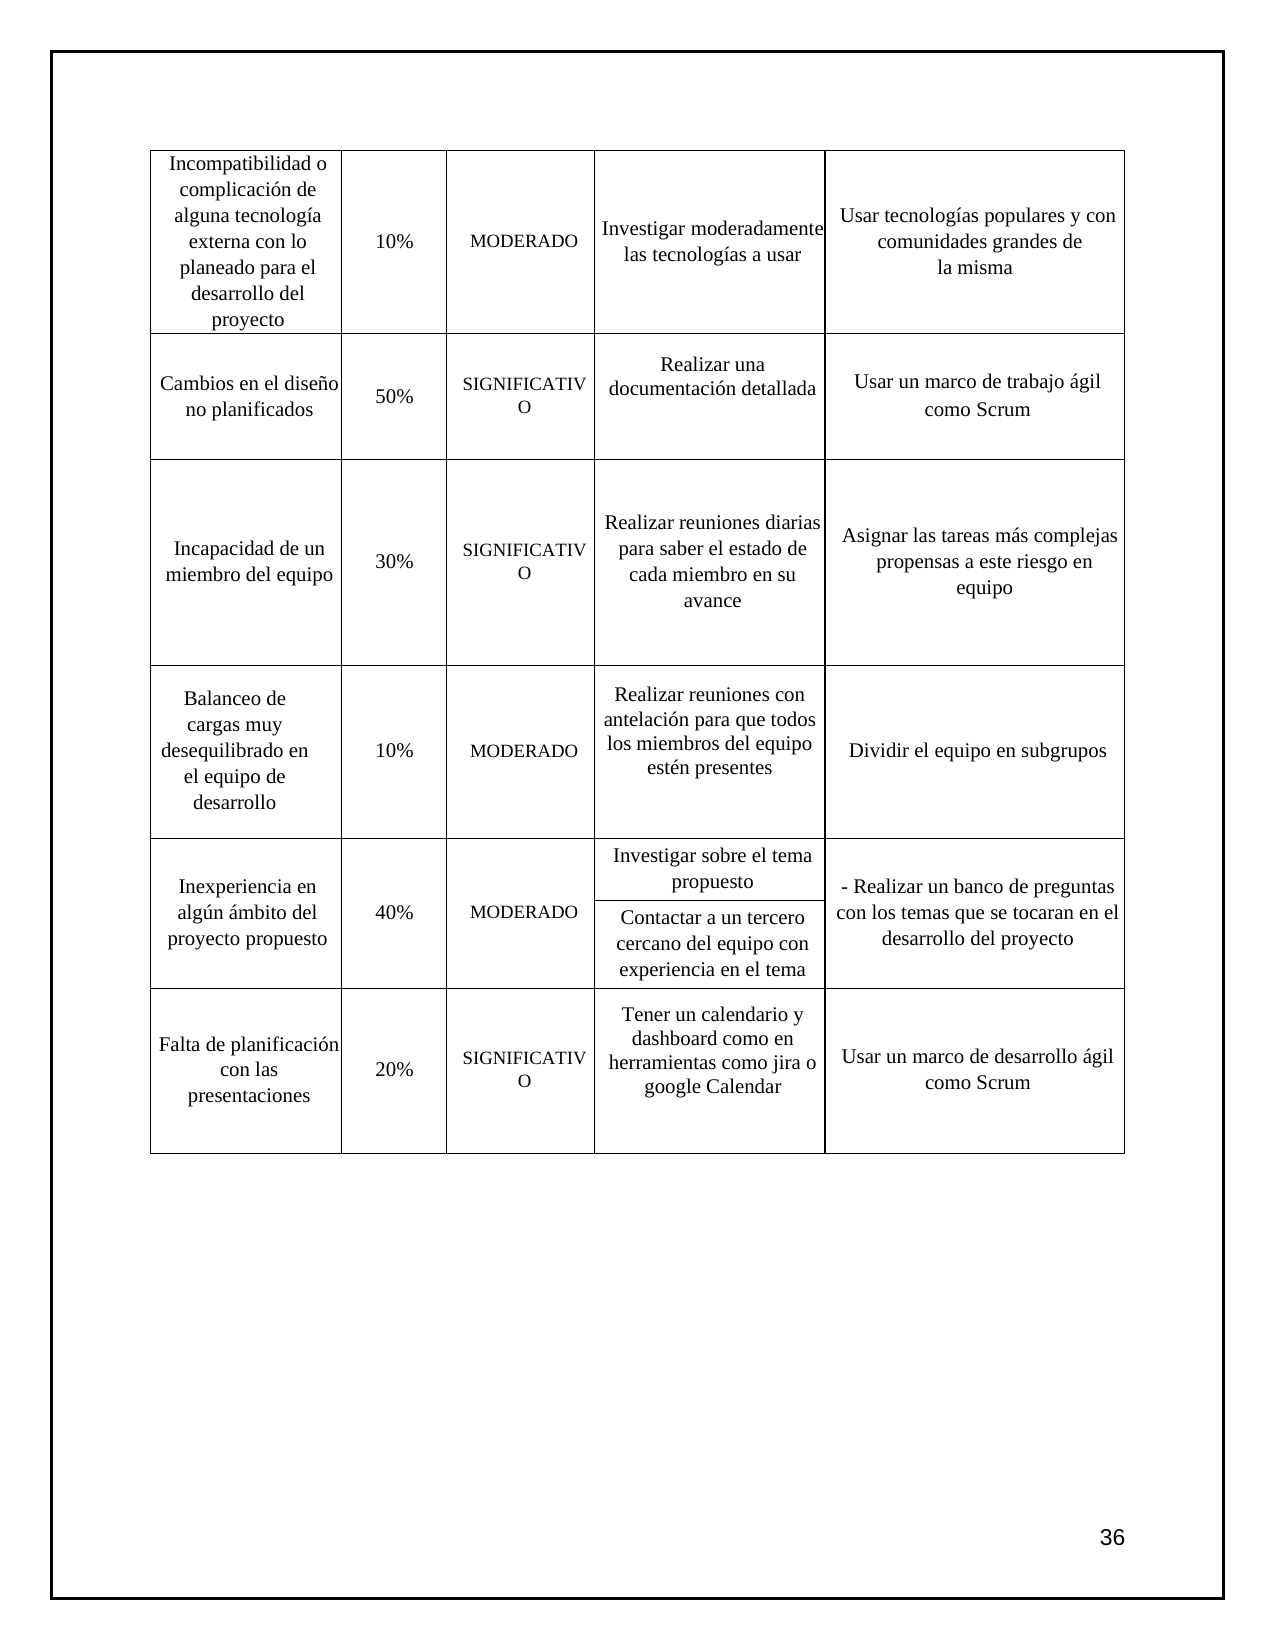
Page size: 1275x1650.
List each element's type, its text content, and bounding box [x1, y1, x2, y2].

table_cell Contactar a un tercero cercano del equipo con experiencia en el tema [595, 901, 824, 987]
table_cell Asignar las tareas más complejas propensas a este riesgo en equipo [826, 460, 1124, 665]
table_cell 40% [342, 839, 446, 987]
table_cell Dividir el equipo en subgrupos [826, 666, 1124, 837]
table_cell Inexperiencia en algún ámbito del proyecto propuesto [151, 839, 341, 987]
table_cell Usar un marco de trabajo ágil como Scrum [826, 334, 1124, 459]
table_cell Cambios en el diseño no planificados [151, 334, 341, 459]
table_cell SIGNIFICATIVO [447, 460, 594, 665]
table_cell Realizar reuniones con antelación para que todos los miembros del equipo estén presentes [595, 666, 824, 837]
table_cell Falta de planificación con las presentaciones [151, 989, 341, 1153]
table_cell Usar tecnologías populares y con comunidades grandes de la misma [826, 151, 1124, 333]
table_cell MODERADO [447, 151, 594, 333]
table_cell SIGNIFICATIVO [447, 989, 594, 1153]
table_cell 10% [342, 666, 446, 837]
table_cell Investigar sobre el tema propuesto [595, 839, 824, 900]
table_cell 20% [342, 989, 446, 1153]
table_cell MODERADO [447, 839, 594, 987]
table_cell Incapacidad de un miembro del equipo [151, 460, 341, 665]
table_cell MODERADO [447, 666, 594, 837]
table_cell Realizar una documentación detallada [595, 334, 824, 459]
table_cell Tener un calendario y dashboard como en herramientas como jira o google Calendar [595, 989, 824, 1153]
table_cell - Realizar un banco de preguntas con los temas que se tocaran en el desarrollo del proyecto [826, 839, 1124, 987]
table_cell Investigar moderadamente las tecnologías a usar [595, 151, 824, 333]
table_cell Realizar reuniones diarias para saber el estado de cada miembro en su avance [595, 460, 824, 665]
table_cell Balanceo de cargas muy desequilibrado en el equipo de desarrollo [151, 666, 341, 837]
table_cell Usar un marco de desarrollo ágil como Scrum [826, 989, 1124, 1153]
table_cell 50% [342, 334, 446, 459]
table_cell 10% [342, 151, 446, 333]
table_cell 30% [342, 460, 446, 665]
table_cell SIGNIFICATIVO [447, 334, 594, 459]
table_cell Incompatibilidad o complicación de alguna tecnología externa con lo planeado para el desarrollo del proyecto [151, 151, 341, 333]
